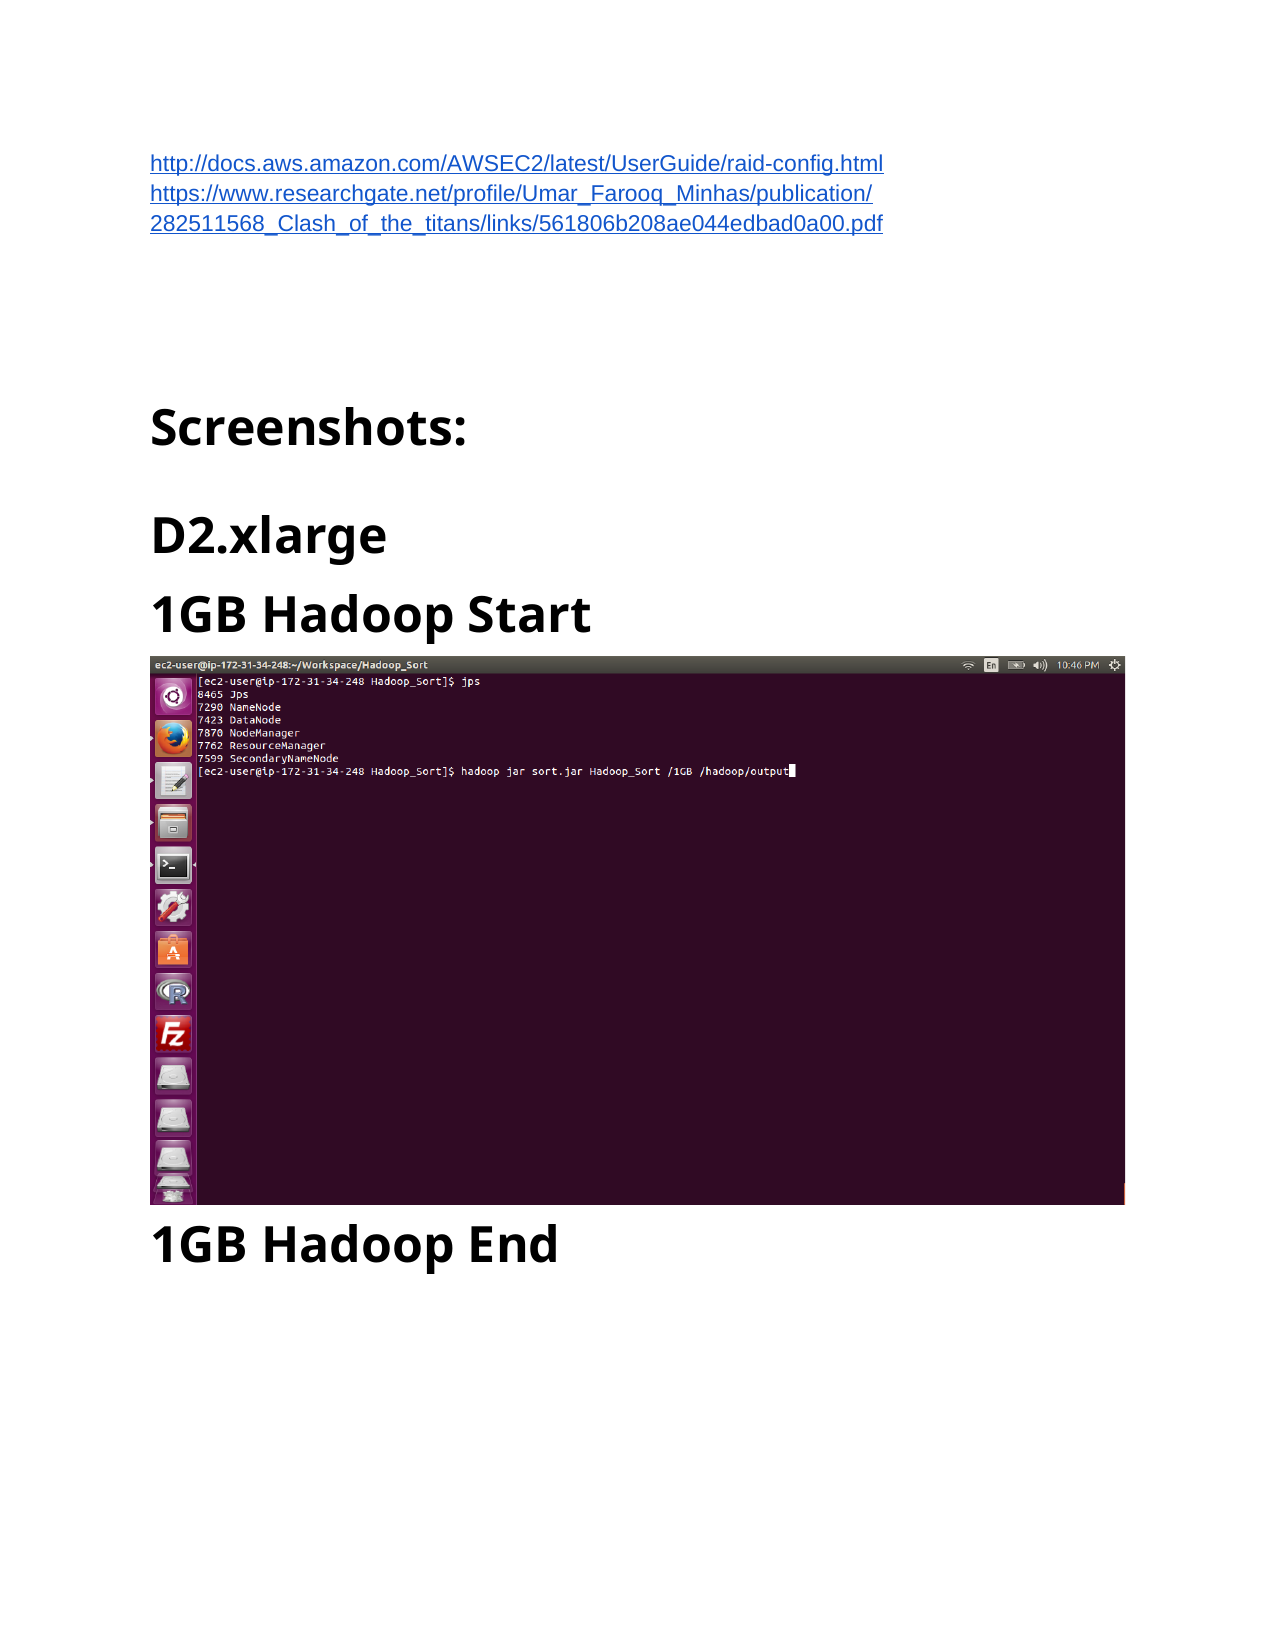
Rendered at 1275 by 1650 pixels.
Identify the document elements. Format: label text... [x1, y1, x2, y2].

text D2.xlarge [150, 500, 1125, 568]
picture [150, 656, 1125, 1205]
text 1GB Hadoop End [150, 1209, 1125, 1277]
text https://www.researchgate.net/profile/Umar_Farooq_Minhas/publication/282511568_Clash_of_the_titans/links/561806b208ae044edbad0a00.pdf [150, 180, 1125, 237]
text http://docs.aws.amazon.com/AWSEC2/latest/UserGuide/raid-config.html [150, 150, 1125, 176]
text 1GB Hadoop Start [150, 578, 1125, 647]
text Screenshots: [150, 392, 1125, 460]
